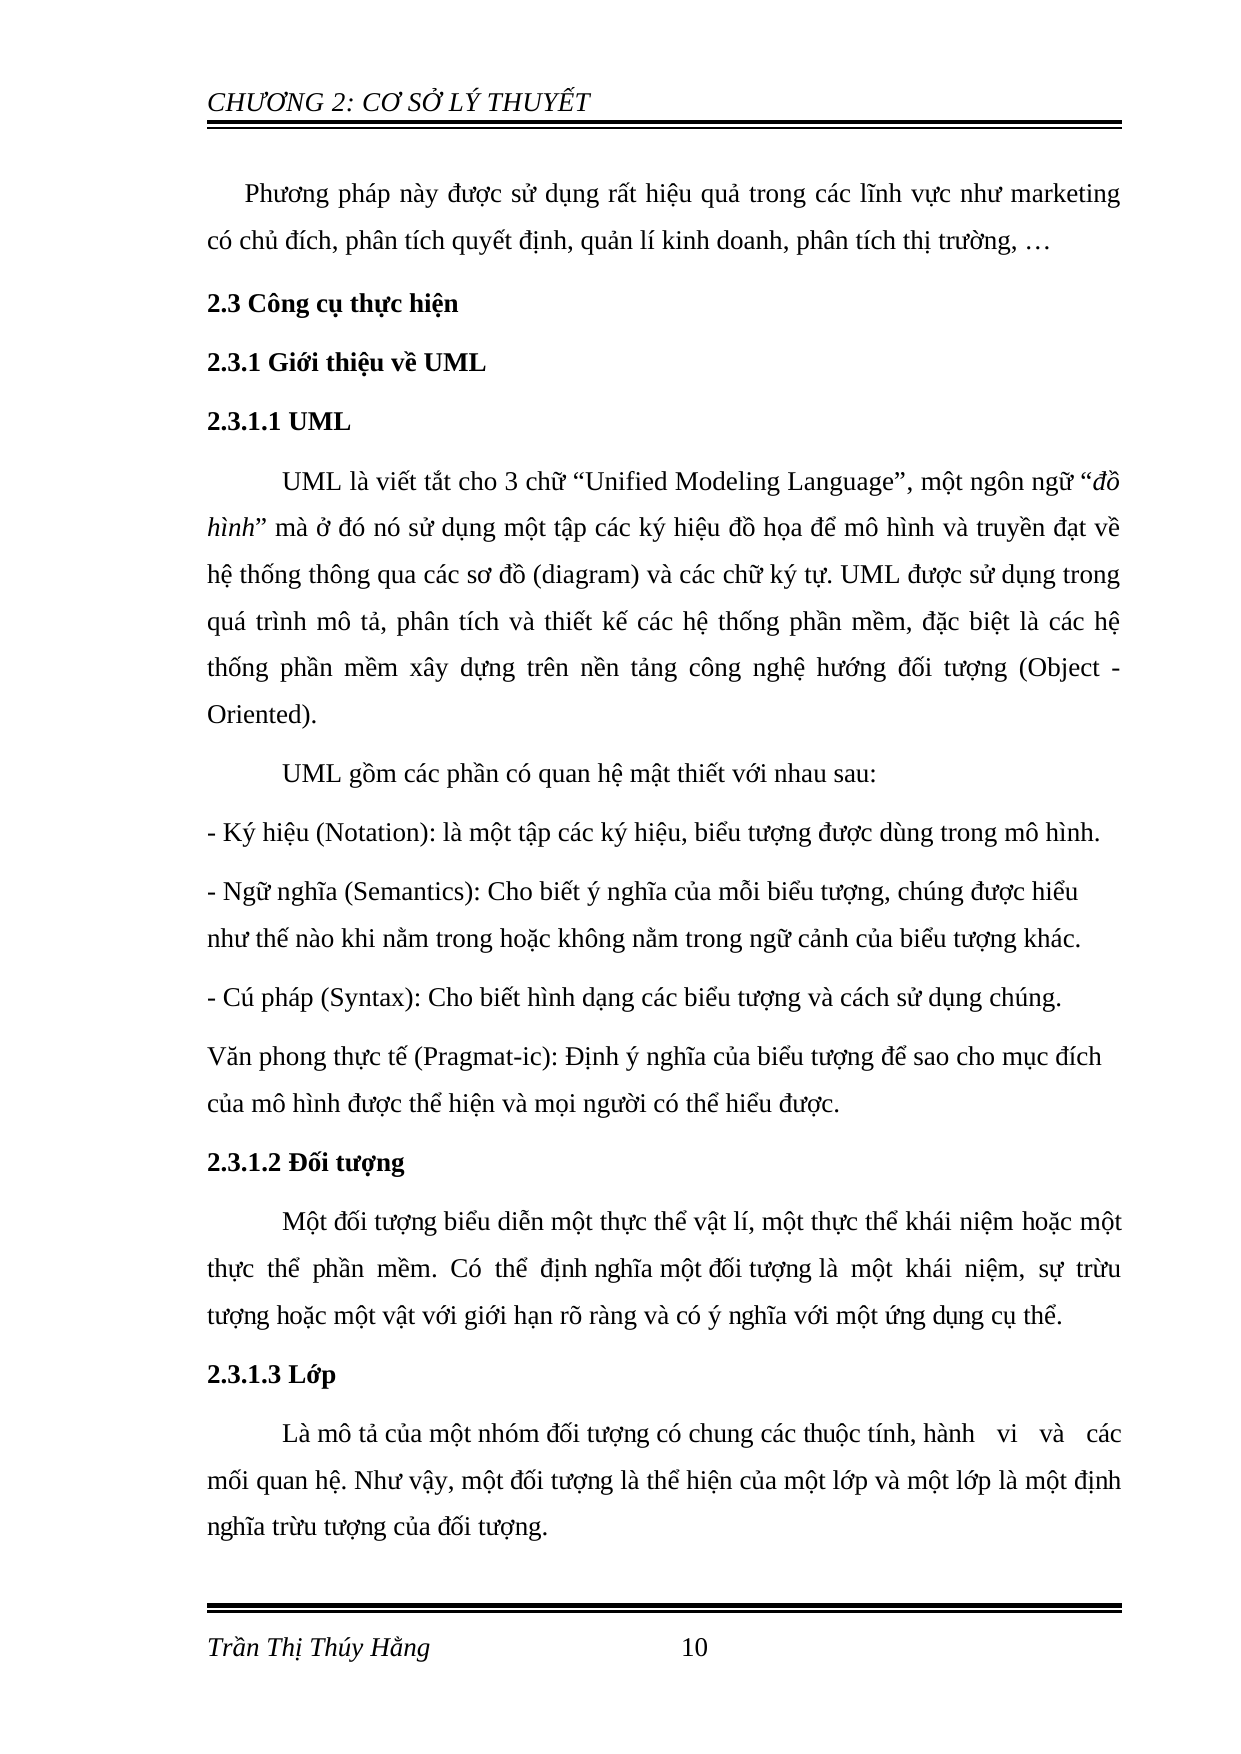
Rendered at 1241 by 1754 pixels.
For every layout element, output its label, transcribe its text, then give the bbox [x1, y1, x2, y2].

text Là mô tả của một nhóm đối tượng có chung các thuộc tính, hành vi và các mối quan hệ. Như vậy, một đối tượng là thể hiện của một lớp và một lớp là một định nghĩa trừu tượng của đối tượng. [207, 1417, 1122, 1542]
text - Cú pháp (Syntax): Cho biết hình dạng các biểu tượng và cách sử dụng chúng. [207, 981, 1122, 1012]
text 2.3.1 Giới thiệu về UML [207, 346, 1122, 377]
text 2.3.1.1 UML [207, 406, 1122, 437]
text 2.3.1.2 Đối tượng [207, 1146, 1122, 1177]
text UML là viết tắt cho 3 chữ “Unified Modeling Language”, một ngôn ngữ “đồ hình” mà ở đó nó sử dụng một tập các ký hiệu đồ họa để mô hình và truyền đạt về hệ thống thông qua các sơ đồ (diagram) và các chữ ký tự. UML được sử dụng trong quá trình mô tả, phân tích và thiết kế các hệ thống phần mềm, đặc biệt là các hệ thống phần mềm xây dựng trên nền tảng công nghệ hướng đối tượng (Object - Oriented). [207, 465, 1122, 729]
text Một đối tượng biểu diễn một thực thể vật lí, một thực thể khái niệm hoặc một thực thể phần mềm. Có thể định nghĩa một đối tượng là một khái niệm, sự trừu tượng hoặc một vật với giới hạn rõ ràng và có ý nghĩa với một ứng dụng cụ thể. [207, 1206, 1122, 1330]
text Phương pháp này được sử dụng rất hiệu quả trong các lĩnh vực như marketing có chủ đích, phân tích quyết định, quản lí kinh doanh, phân tích thị trường, … [207, 177, 1122, 255]
text UML gồm các phần có quan hệ mật thiết với nhau sau: [207, 757, 1122, 788]
text Văn phong thực tế (Pragmat-ic): Định ý nghĩa của biểu tượng để sao cho mục đích của mô hình được thể hiện và mọi người có thể hiểu được. [207, 1041, 1122, 1118]
subtitle 2.3 Công cụ thực hiện [207, 287, 1122, 318]
text 2.3.1.3 Lớp [207, 1358, 1122, 1389]
text - Ngữ nghĩa (Semantics): Cho biết ý nghĩa của mỗi biểu tượng, chúng được hiểu như thế nào khi nằm trong hoặc không nằm trong ngữ cảnh của biểu tượng khác. [207, 876, 1122, 953]
text - Ký hiệu (Notation): là một tập các ký hiệu, biểu tượng được dùng trong mô hình. [207, 816, 1122, 847]
